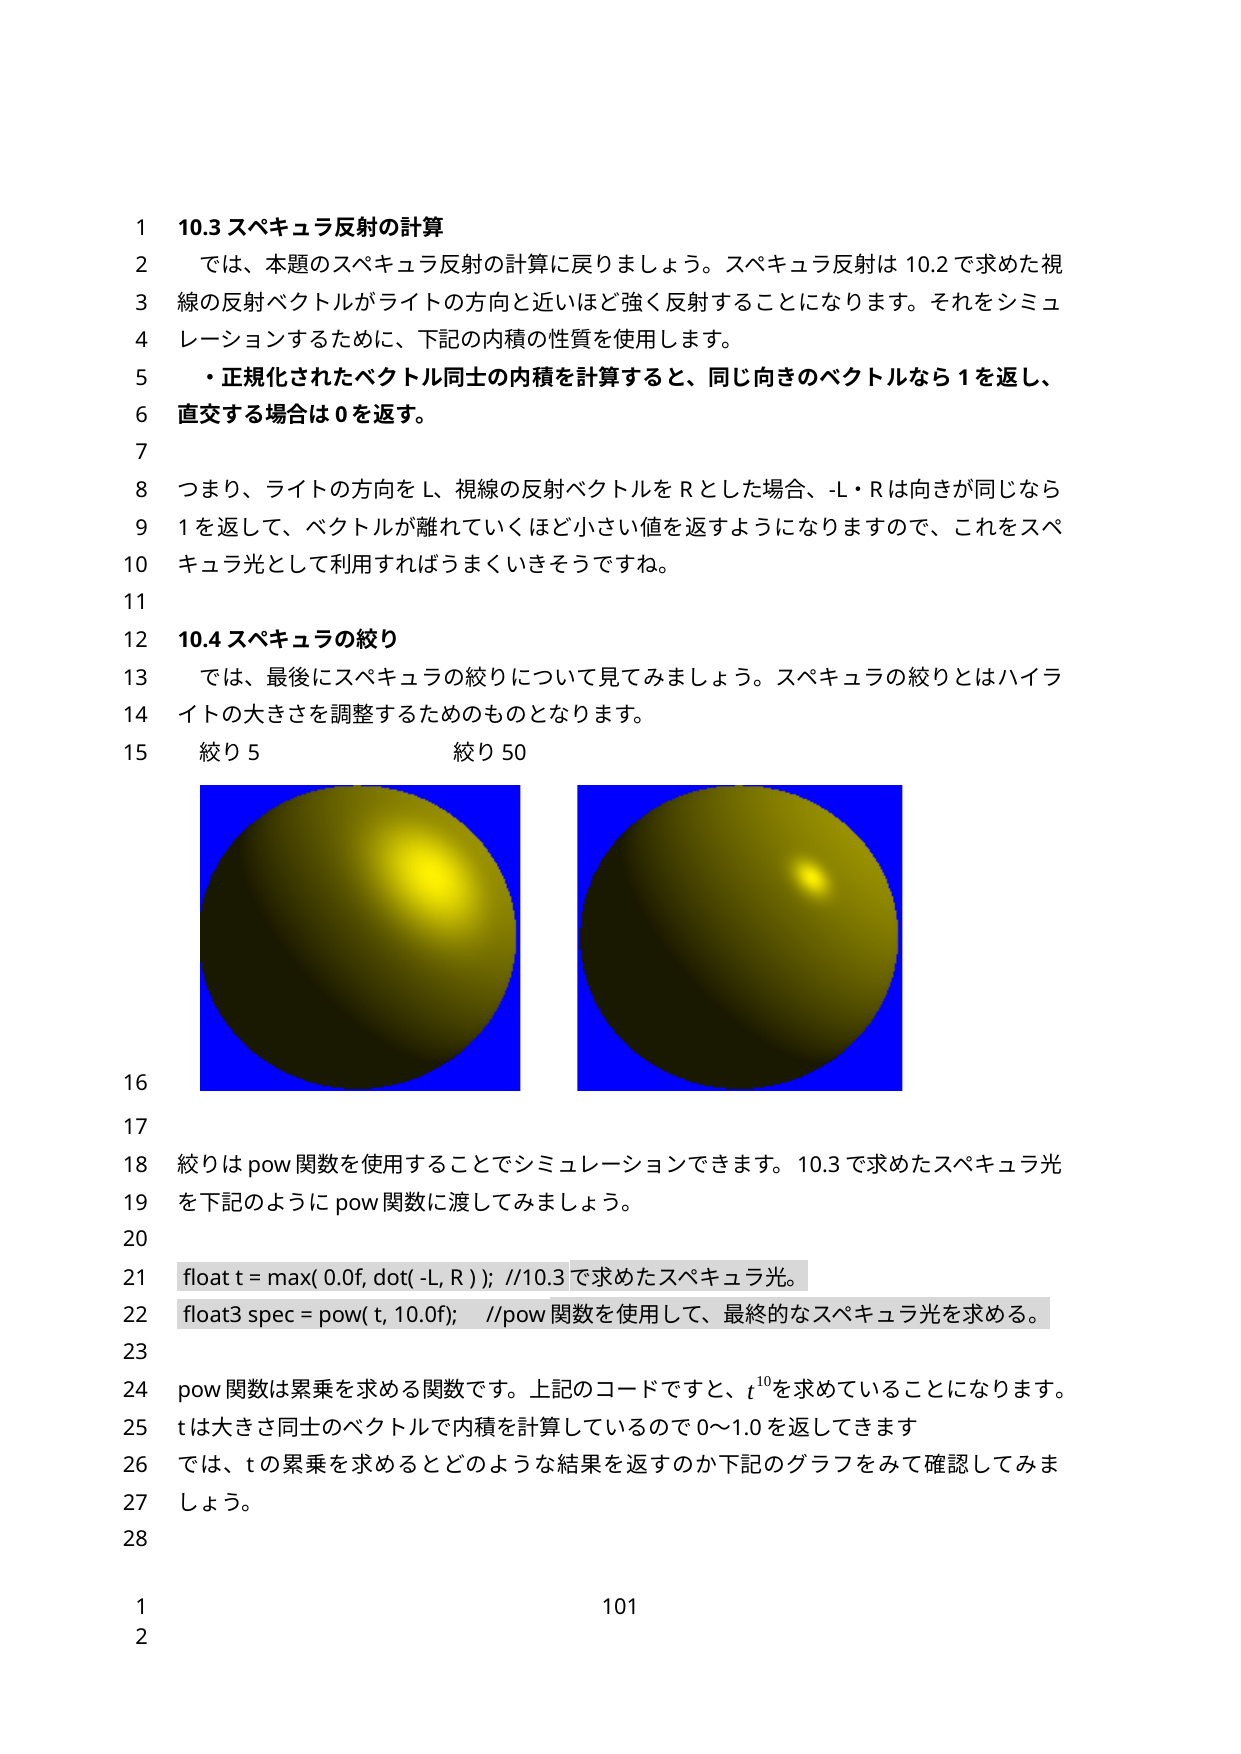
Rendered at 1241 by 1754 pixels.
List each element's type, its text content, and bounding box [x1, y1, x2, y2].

text では、本題のスペキュラ反射の計算に戻りましょう。スペキュラ反射は10.2で求めた視線の反射ベクトルがライトの方向と近いほど強く反射することになります。それをシミュレーションするために、下記の内積の性質を使用します。 [177, 244, 1063, 357]
text float3 spec = pow( t, 10.0f); //pow関数を使用して、最終的なスペキュラ光を求める。 [177, 1294, 1063, 1332]
picture [577, 785, 903, 1091]
text つまり、ライトの方向をL、視線の反射ベクトルをRとした場合、-L・Rは向きが同じなら1を返して、ベクトルが離れていくほど小さい値を返すようになりますので、これをスペキュラ光として利用すればうまくいきそうですね。 [177, 469, 1063, 582]
picture [200, 785, 521, 1091]
text 絞り5 絞り50 [177, 732, 1063, 769]
text tは大きさ同士のベクトルで内積を計算しているので0～1.0を返してきます [177, 1407, 1063, 1444]
text 10.4 スペキュラの絞り [177, 619, 1063, 657]
text pow関数は累乗を求める関数です。上記のコードですと、を求めていることになります。 [177, 1369, 1063, 1407]
text では、最後にスペキュラの絞りについて見てみましょう。スペキュラの絞りとはハイライトの大きさを調整するためのものとなります。 [177, 657, 1063, 732]
text 10.3 スペキュラ反射の計算 [177, 207, 1063, 244]
text 絞りはpow関数を使用することでシミュレーションできます。10.3で求めたスペキュラ光を下記のようにpow関数に渡してみましょう。 [177, 1144, 1063, 1219]
text ・正規化されたベクトル同士の内積を計算すると、同じ向きのベクトルなら1を返し、直交する場合は0を返す。 [177, 357, 1063, 432]
text では、tの累乗を求めるとどのような結果を返すのか下記のグラフをみて確認してみましょう。 [177, 1444, 1063, 1519]
text float t = max( 0.0f, dot( -L, R ) ); //10.3で求めたスペキュラ光。 [177, 1257, 1063, 1294]
